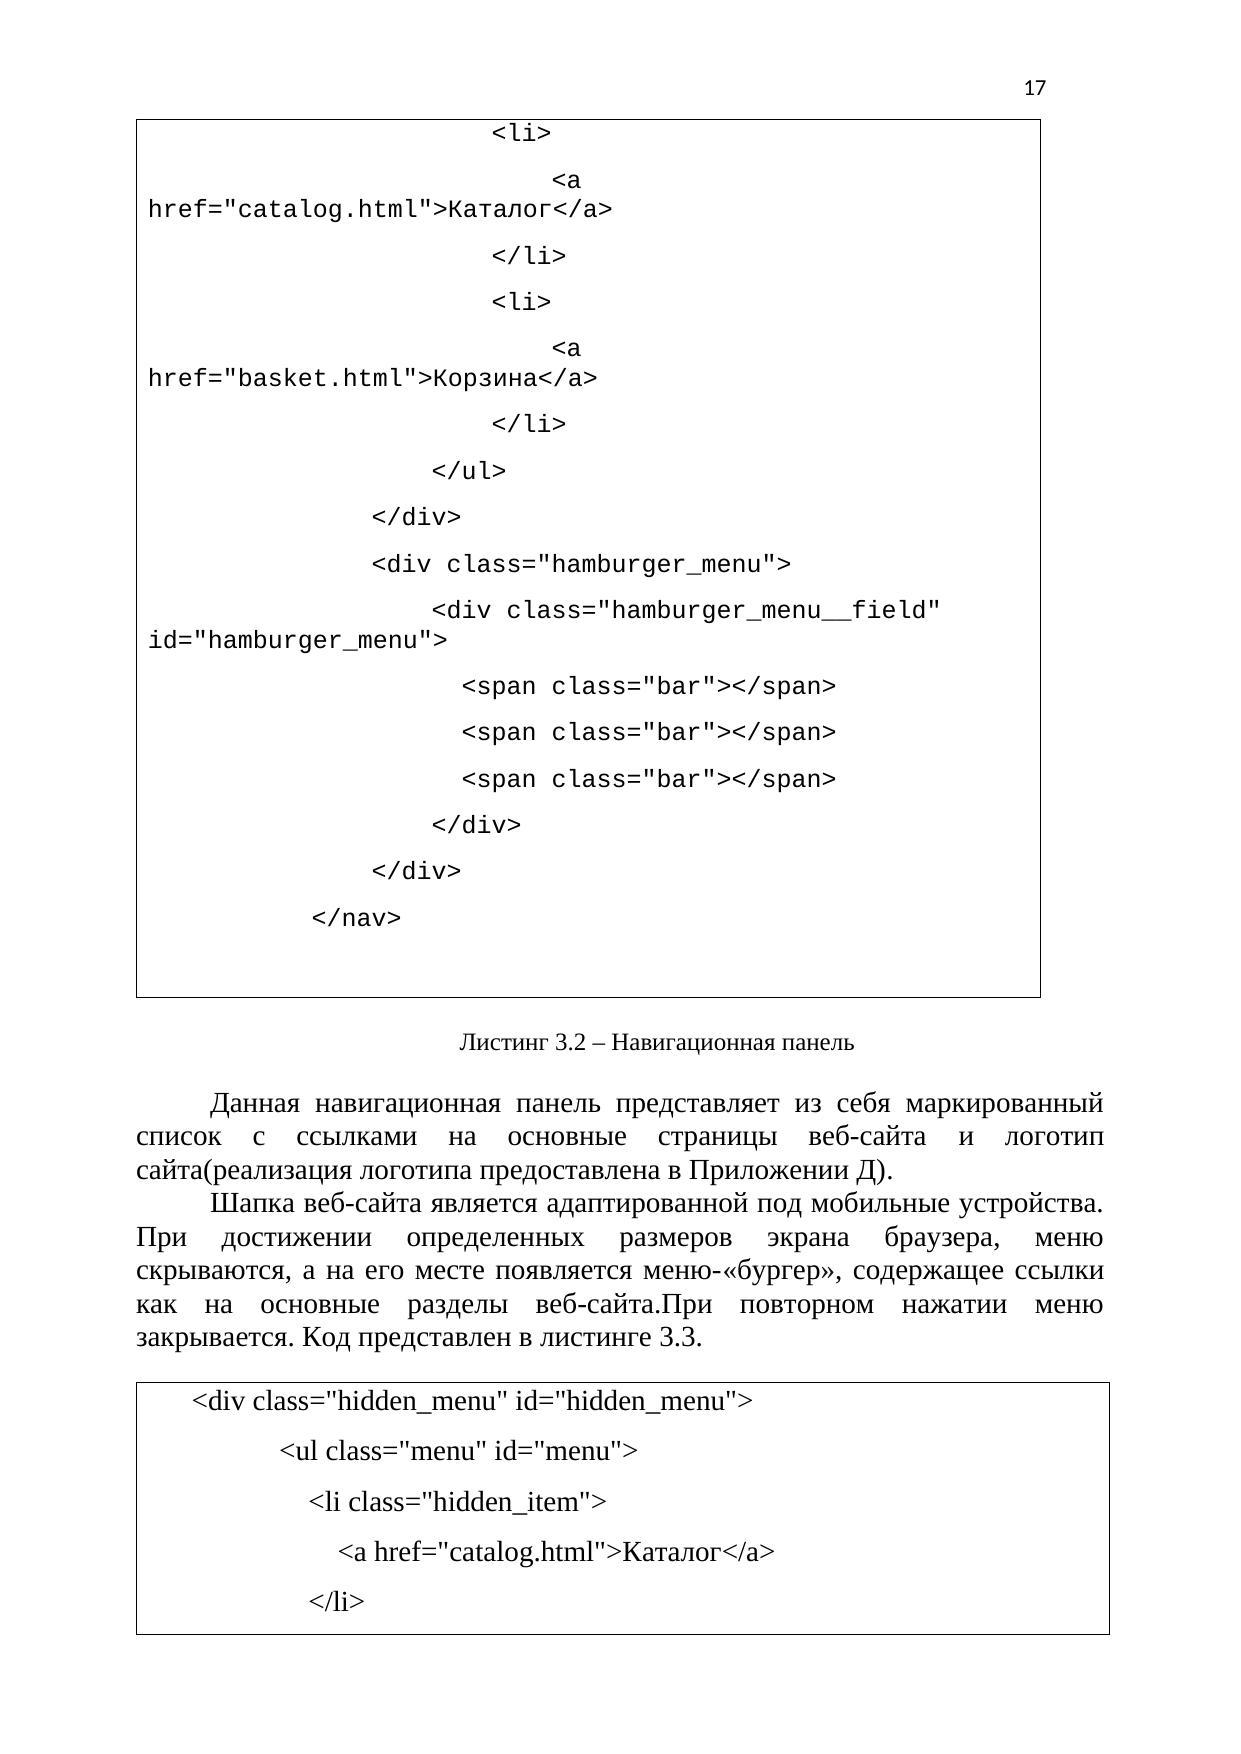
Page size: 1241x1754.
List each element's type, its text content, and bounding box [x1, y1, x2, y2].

text Данная навигационная панель представляет из себя маркированный список с ссылками на основные страницы веб-сайта и логотип сайта(реализация логотипа предоставлена в Приложении Д). [136, 1085, 1104, 1185]
text Шапка веб-сайта является адаптированной под мобильные устройства. При достижении определенных размеров экрана браузера, меню скрываются, а на его месте появляется меню-«бургер», содержащее ссылки как на основные разделы веб-сайта.При повторном нажатии меню закрывается. Код представлен в листинге 3.3. [136, 1185, 1104, 1353]
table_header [137, 120, 1040, 997]
text Листинг 3.2 – Навигационная панель [136, 1027, 1104, 1056]
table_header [137, 1383, 1109, 1634]
